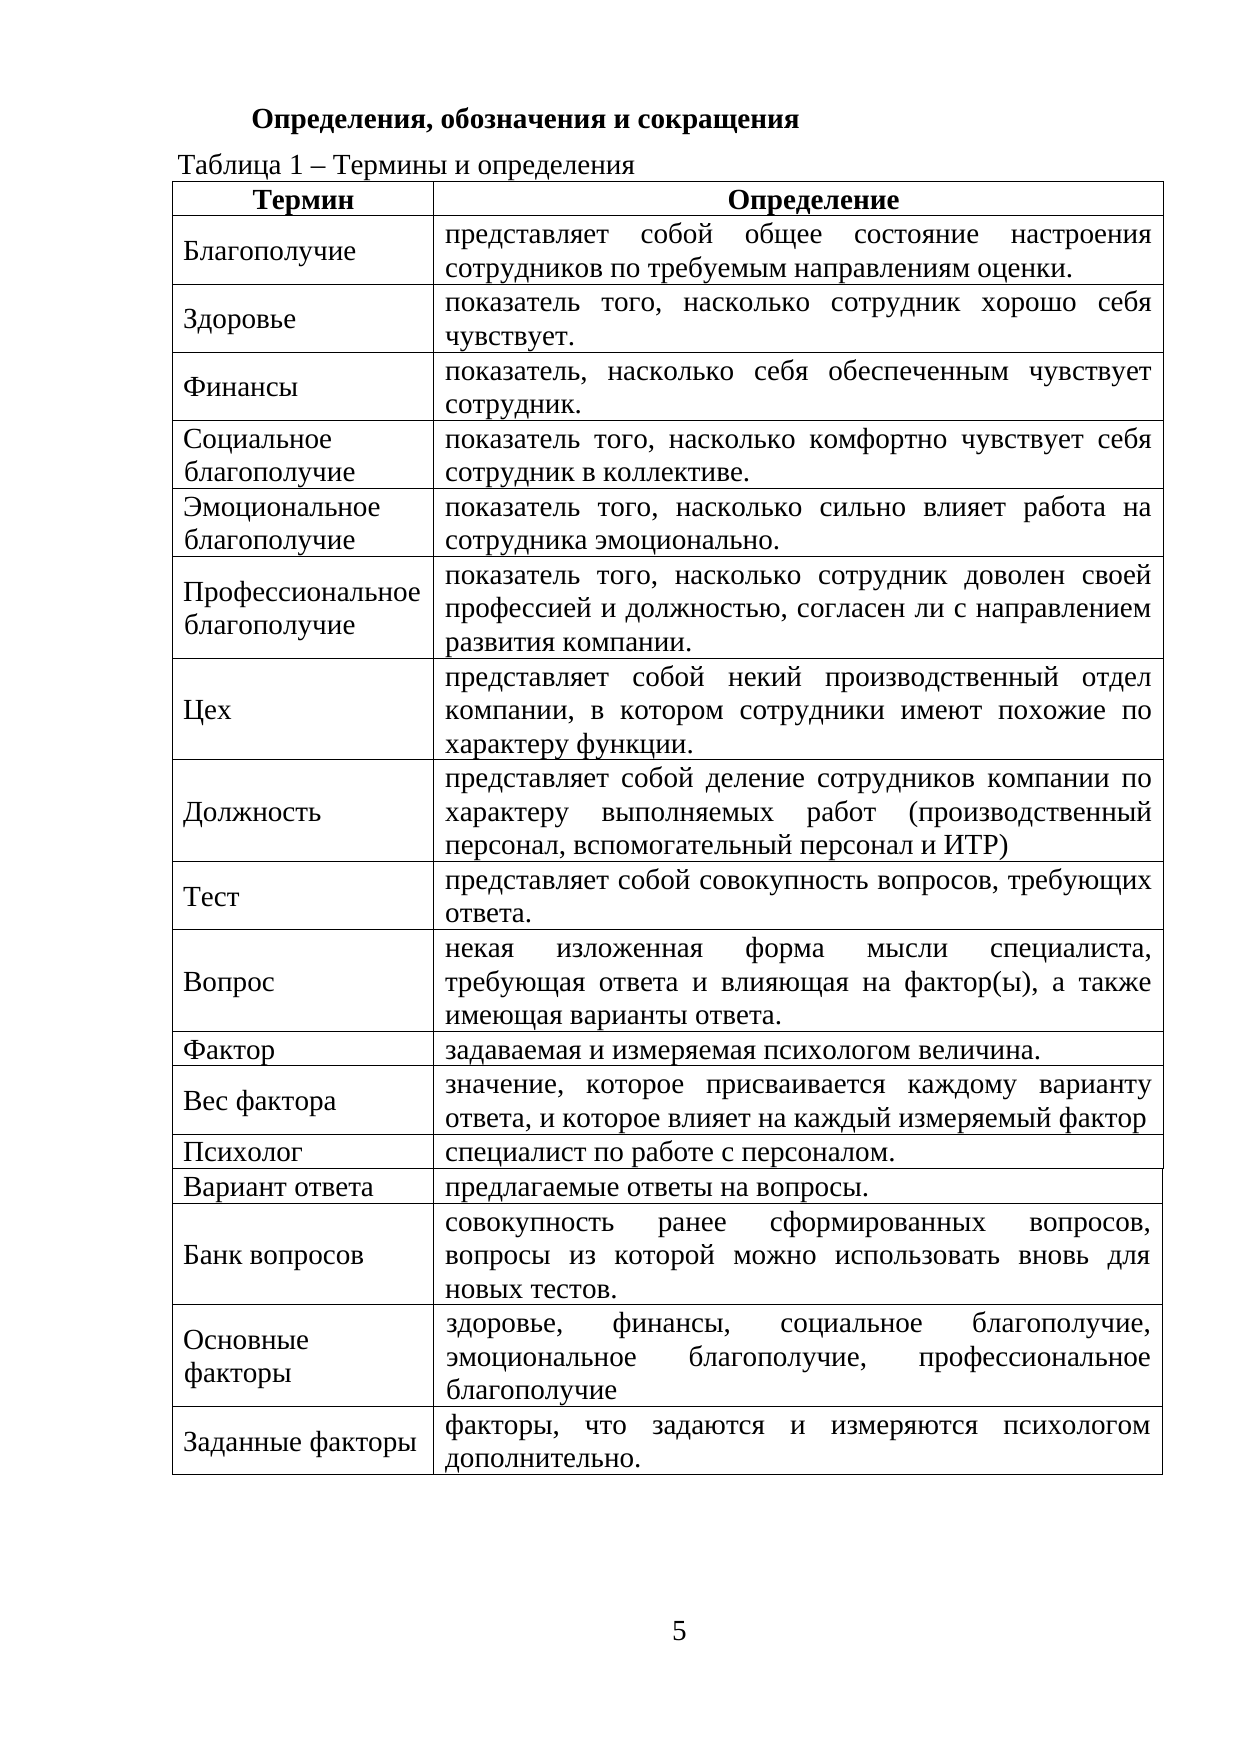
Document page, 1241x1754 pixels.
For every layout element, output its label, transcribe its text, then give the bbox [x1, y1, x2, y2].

table_cell Благополучие [173, 216, 433, 283]
text Определения, обозначения и сокращения [177, 101, 1181, 135]
table_cell специалист по работе с персоналом. [434, 1135, 1163, 1168]
table_cell представляет собой некий производственный отдел компании, в котором сотрудники имеют похожие по характеру функции. [434, 659, 1163, 759]
text Таблица 1 – Термины и определения [177, 147, 1181, 181]
table_cell Социальное благополучие [173, 421, 433, 488]
table_cell Психолог [173, 1135, 433, 1168]
table_cell показатель того, насколько сотрудник хорошо себя чувствует. [434, 285, 1163, 352]
table_cell Вопрос [173, 930, 433, 1031]
table_cell Финансы [173, 353, 433, 420]
table_cell здоровье, финансы, социальное благополучие, эмоциональное благополучие, профессиональное благополучие [434, 1305, 1162, 1406]
table_cell предлагаемые ответы на вопросы. [434, 1169, 1162, 1203]
table_cell показатель того, насколько комфортно чувствует себя сотрудник в коллективе. [434, 421, 1163, 488]
table_cell Здоровье [173, 285, 433, 352]
table_cell Заданные факторы [173, 1407, 433, 1474]
table_header Термин [173, 182, 433, 215]
table_cell значение, которое присваивается каждому варианту ответа, и которое влияет на каждый измеряемый фактор [434, 1066, 1163, 1133]
table_cell Вес фактора [173, 1066, 433, 1133]
table_cell представляет собой деление сотрудников компании по характеру выполняемых работ (производственный персонал, вспомогательный персонал и ИТР) [434, 760, 1163, 861]
table_cell Банк вопросов [173, 1204, 433, 1304]
table_cell показатель того, насколько сильно влияет работа на сотрудника эмоционально. [434, 489, 1163, 556]
table_cell Тест [173, 862, 433, 929]
table_cell Профессиональное благополучие [173, 557, 433, 658]
table_cell Основные факторы [173, 1305, 433, 1406]
table_cell Должность [173, 760, 433, 861]
table_cell факторы, что задаются и измеряются психологом дополнительно. [434, 1407, 1162, 1474]
table_cell Вариант ответа [173, 1169, 433, 1203]
table_header Определение [434, 182, 1163, 215]
table_cell показатель того, насколько сотрудник доволен своей профессией и должностью, согласен ли с направлением развития компании. [434, 557, 1163, 658]
table_cell задаваемая и измеряемая психологом величина. [434, 1032, 1163, 1065]
table_cell Фактор [173, 1032, 433, 1065]
table_cell Эмоциональное благополучие [173, 489, 433, 556]
table_cell представляет собой общее состояние настроения сотрудников по требуемым направлениям оценки. [434, 216, 1163, 283]
table_cell представляет собой совокупность вопросов, требующих ответа. [434, 862, 1163, 929]
table_cell совокупность ранее сформированных вопросов, вопросы из которой можно использовать вновь для новых тестов. [434, 1204, 1162, 1304]
table_cell некая изложенная форма мысли специалиста, требующая ответа и влияющая на фактор(ы), а также имеющая варианты ответа. [434, 930, 1163, 1031]
table_cell Цех [173, 659, 433, 759]
table_cell показатель, насколько себя обеспеченным чувствует сотрудник. [434, 353, 1163, 420]
